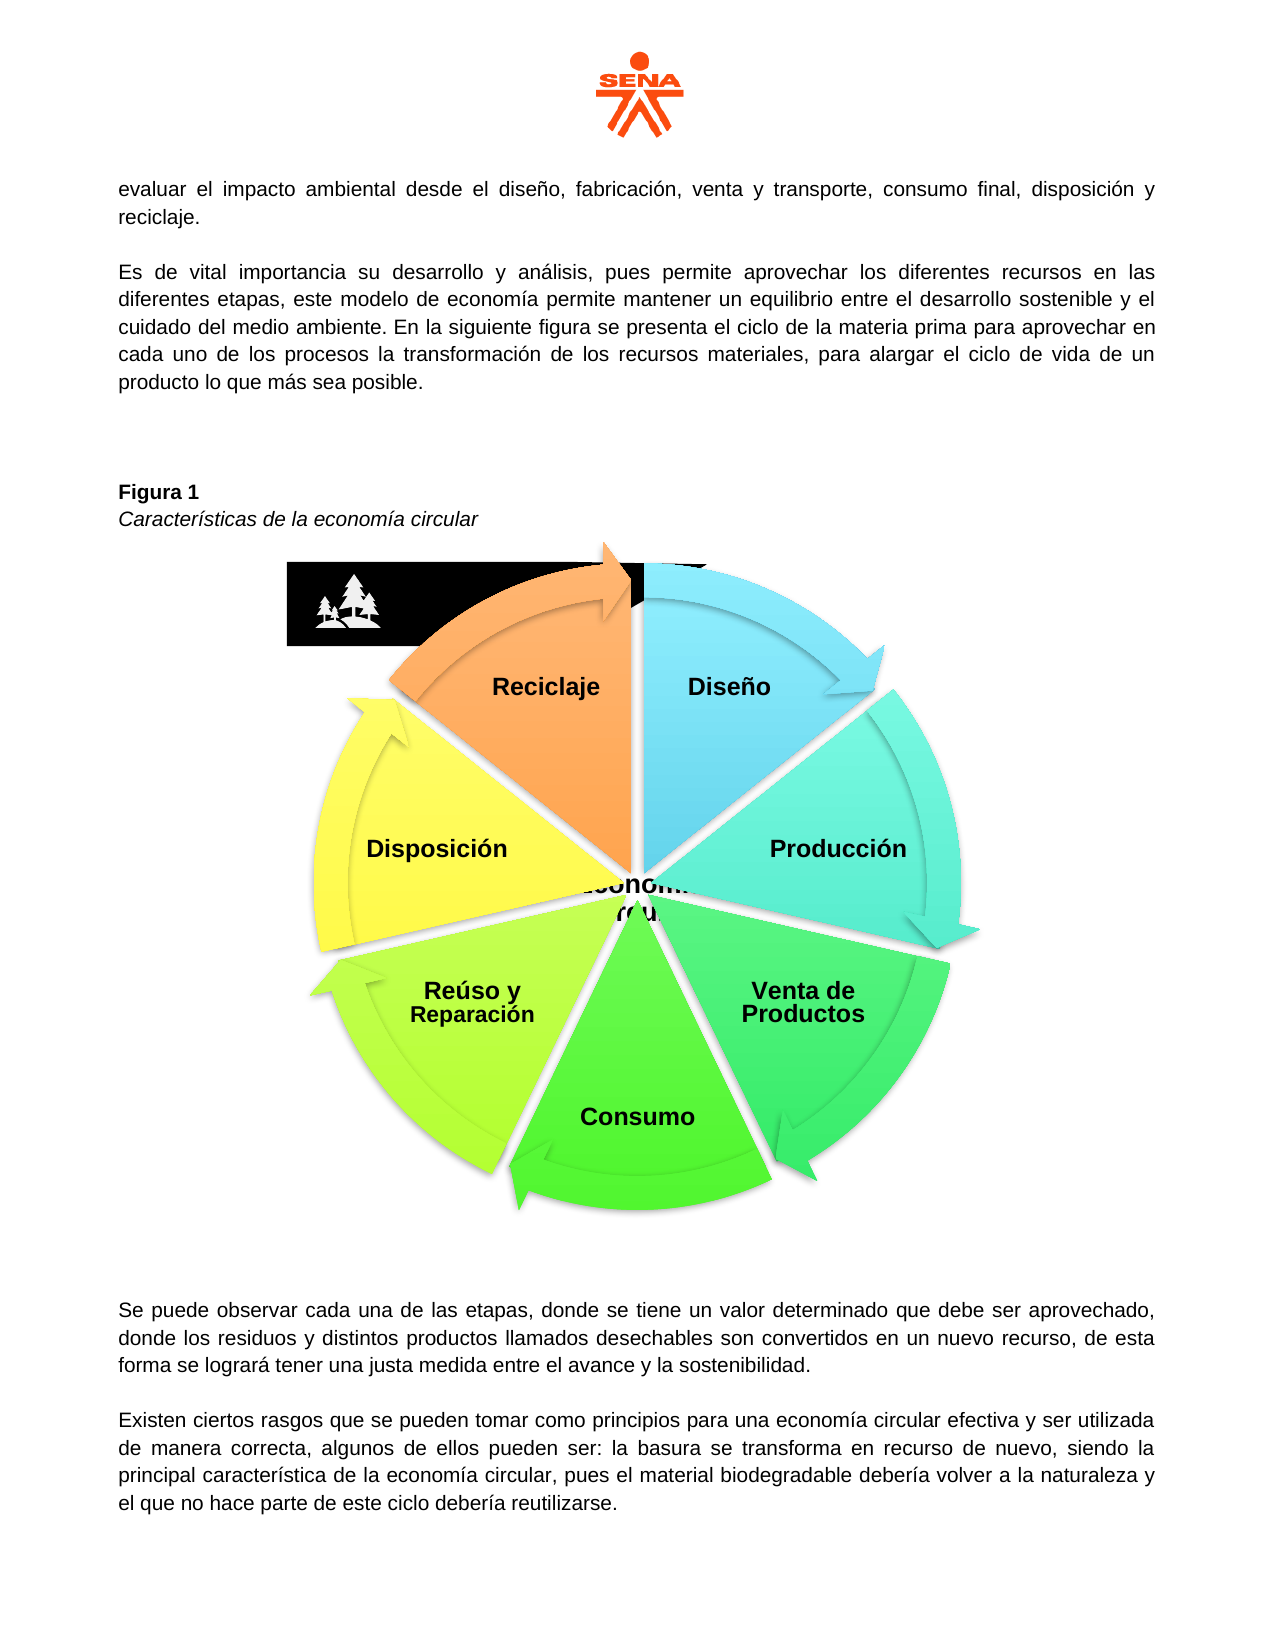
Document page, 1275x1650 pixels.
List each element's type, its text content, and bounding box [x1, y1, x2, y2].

text Existen ciertos rasgos que se pueden tomar como principios para una economía circular efectiva y ser utilizada de manera correcta, algunos de ellos pueden ser: la basura se transforma en recurso de nuevo, siendo la principal característica de la economía circular, pues el material biodegradable debería volver a la naturaleza y el que no hace parte de este ciclo debería reutilizarse. [118, 1408, 1157, 1514]
text Características de la economía circular [118, 507, 1157, 531]
picture [312, 565, 384, 636]
picture [585, 48, 690, 142]
text Se puede observar cada una de las etapas, donde se tiene un valor determinado que debe ser aprovechado, donde los residuos y distintos productos llamados desechables son convertidos en un nuevo recurso, de esta forma se logrará tener una justa medida entre el avance y la sostenibilidad. [118, 1298, 1157, 1377]
text Es de vital importancia su desarrollo y análisis, pues permite aprovechar los diferentes recursos en las diferentes etapas, este modelo de economía permite mantener un equilibrio entre el desarrollo sostenible y el cuidado del medio ambiente. En la siguiente figura se presenta el ciclo de la materia prima para aprovechar en cada uno de los procesos la transformación de los recursos materiales, para alargar el ciclo de vida de un producto lo que más sea posible. [118, 260, 1157, 394]
text Figura 1 [118, 480, 1157, 504]
